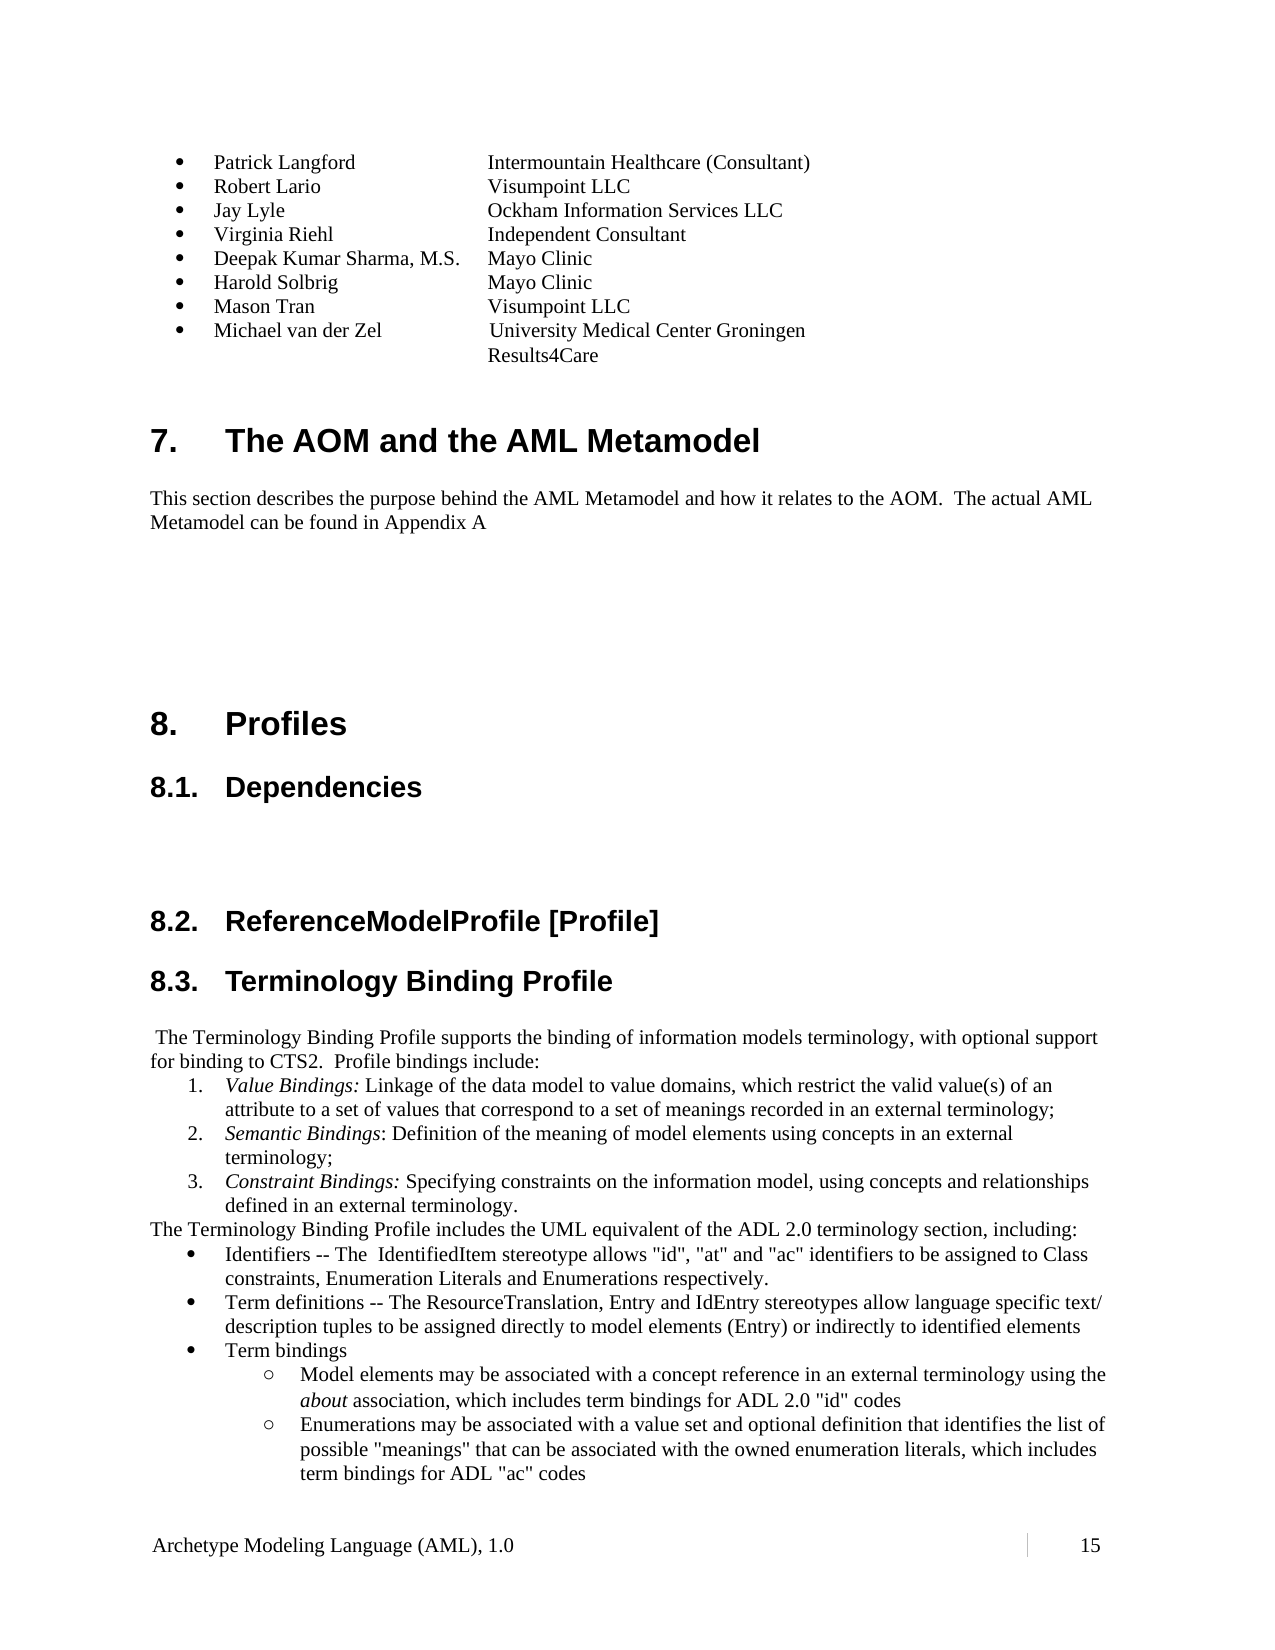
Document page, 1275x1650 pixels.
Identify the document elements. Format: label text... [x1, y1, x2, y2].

list Model elements may be associated with a concept reference in an external terminology using the about association, which includes term bindings for ADL 2.0 "id" codes [262, 1362, 1125, 1412]
table_cell Intermountain Healthcare (Consultant) [478, 150, 864, 174]
table_cell Ockham Information Services LLC [478, 198, 864, 222]
subtitle Dependencies [150, 770, 1125, 803]
table_cell Virginia Riehl [150, 222, 478, 246]
table_cell Robert Lario [150, 174, 478, 198]
subtitle Terminology Binding Profile [150, 964, 1125, 998]
table_cell Michael van der Zel [150, 319, 478, 367]
table_cell Deepak Kumar Sharma, M.S. [150, 246, 478, 270]
subtitle Profiles [150, 704, 1125, 743]
text This section describes the purpose behind the AML Metamodel and how it relates to the AOM. The actual AML Metamodel can be found in Appendix A [150, 486, 1125, 534]
table_cell Mayo Clinic [478, 270, 864, 294]
list Enumerations may be associated with a value set and optional definition that identifies the list of possible "meanings" that can be associated with the owned enumeration literals, which includes term bindings for ADL "ac" codes [262, 1412, 1125, 1485]
table_cell Mason Tran [150, 294, 478, 318]
list Constraint Bindings: Specifying constraints on the information model, using concepts and relationships defined in an external terminology. [187, 1169, 1125, 1217]
table_cell University Medical Center Groningen Results4Care [478, 319, 864, 367]
table_cell Jay Lyle [150, 198, 478, 222]
text The Terminology Binding Profile includes the UML equivalent of the ADL 2.0 terminology section, including: [150, 1217, 1125, 1241]
list Term bindings [187, 1338, 1125, 1362]
table_cell Mayo Clinic [478, 246, 864, 270]
text The Terminology Binding Profile supports the binding of information models terminology, with optional support for binding to CTS2. Profile bindings include: [150, 1025, 1125, 1073]
table_cell Harold Solbrig [150, 270, 478, 294]
table_cell Independent Consultant [478, 222, 864, 246]
subtitle The AOM and the AML Metamodel [150, 421, 1125, 459]
table_cell Patrick Langford [150, 150, 478, 174]
list Semantic Bindings: Definition of the meaning of model elements using concepts in an external terminology; [187, 1121, 1125, 1169]
table_cell Visumpoint LLC [478, 174, 864, 198]
list Identifiers -- The IdentifiedItem stereotype allows "id", "at" and "ac" identifiers to be assigned to Class constraints, Enumeration Literals and Enumerations respectively. [187, 1241, 1125, 1289]
subtitle ReferenceModelProfile [Profile] [150, 904, 1125, 937]
table_cell Visumpoint LLC [478, 294, 864, 318]
list Value Bindings: Linkage of the data model to value domains, which restrict the valid value(s) of an attribute to a set of values that correspond to a set of meanings recorded in an external terminology; [187, 1073, 1125, 1121]
list Term definitions -- The ResourceTranslation, Entry and IdEntry stereotypes allow language specific text/ description tuples to be assigned directly to model elements (Entry) or indirectly to identified elements [187, 1289, 1125, 1338]
